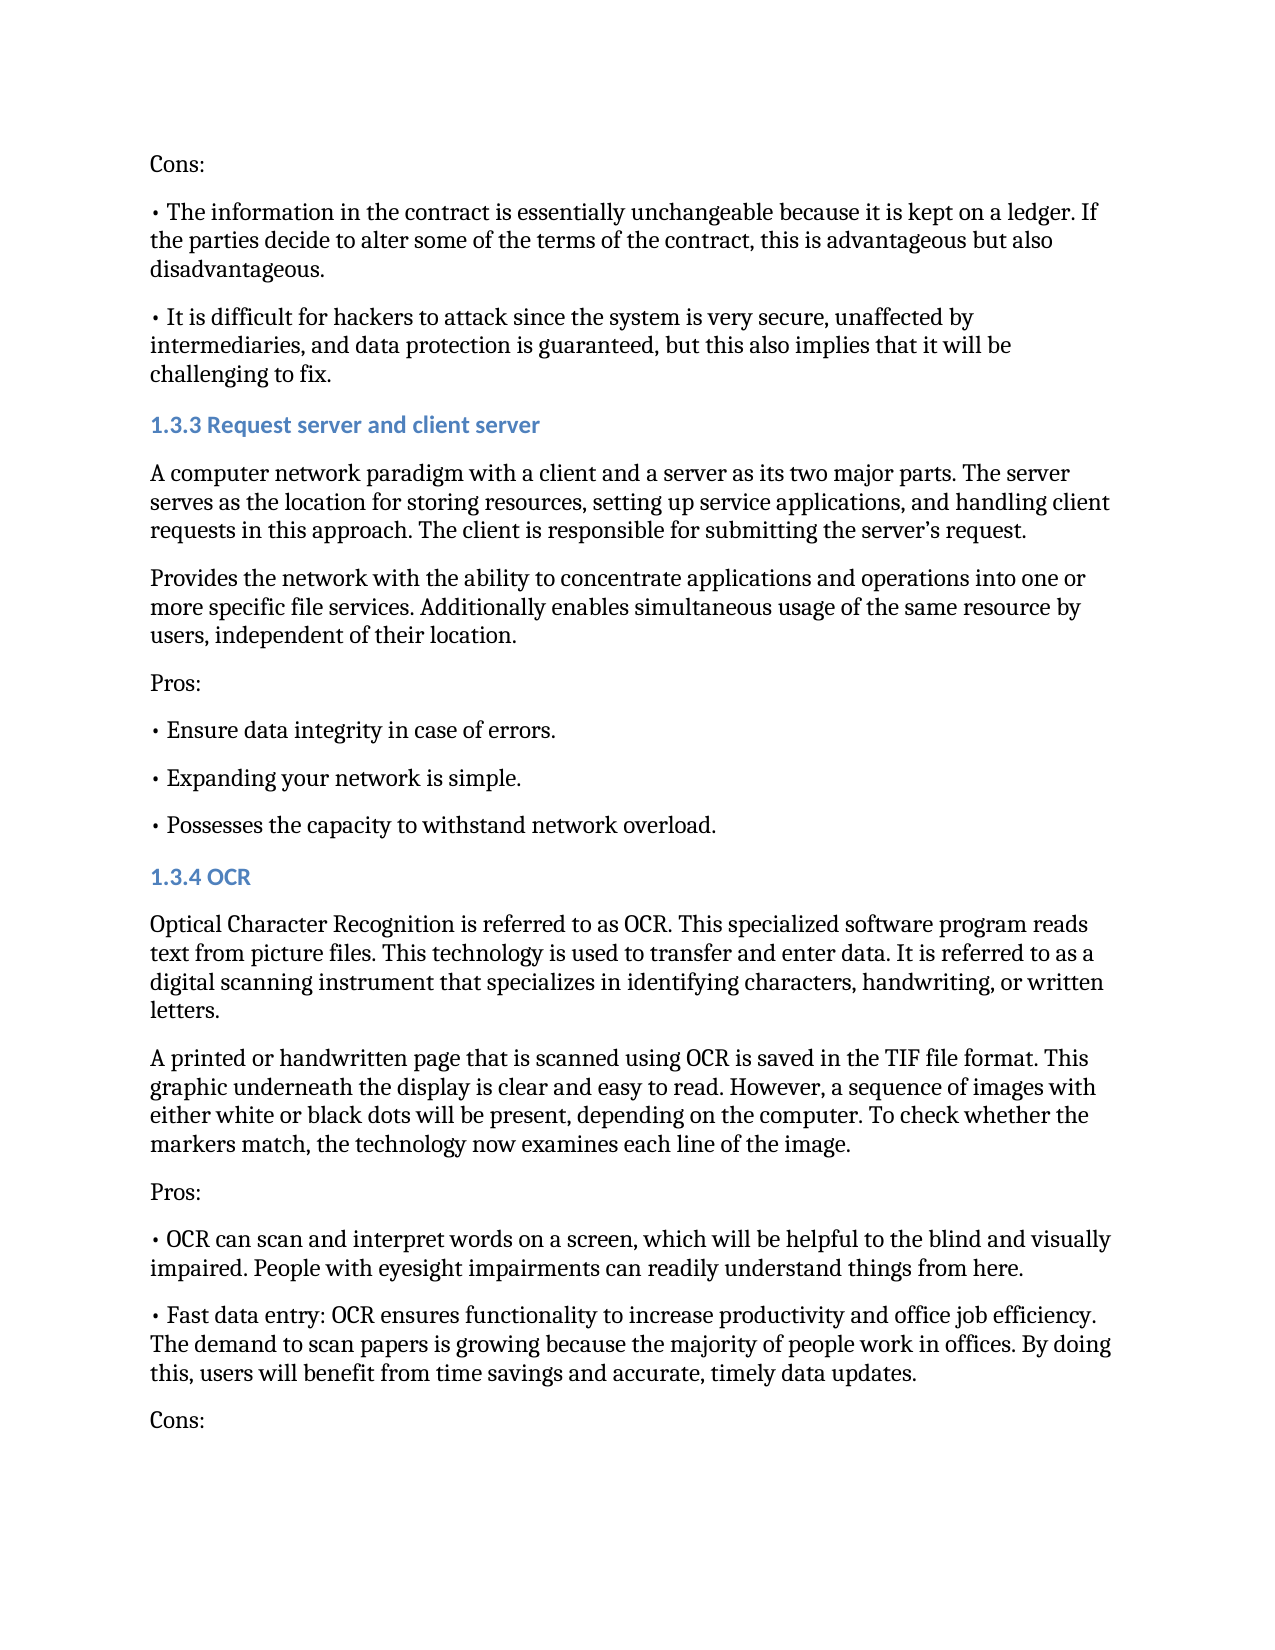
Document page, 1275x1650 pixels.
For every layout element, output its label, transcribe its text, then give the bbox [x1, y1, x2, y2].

text Optical Character Recognition is referred to as OCR. This specialized software program reads text from picture files. This technology is used to transfer and enter data. It is referred to as a digital scanning instrument that specializes in identifying characters, handwriting, or written letters. [150, 910, 1125, 1025]
text A printed or handwritten page that is scanned using OCR is saved in the TIF file format. This graphic underneath the display is clear and easy to read. However, a sequence of images with either white or black dots will be present, depending on the computer. To check whether the markers match, the technology now examines each line of the image. [150, 1044, 1125, 1159]
text • It is difficult for hackers to attack since the system is very secure, unaffected by intermediaries, and data protection is guaranteed, but this also implies that it will be challenging to fix. [150, 302, 1125, 389]
text • OCR can scan and interpret words on a screen, which will be helpful to the blind and visually impaired. People with eyesight impairments can readily understand things from here. [150, 1225, 1125, 1283]
text • Fast data entry: OCR ensures functionality to increase productivity and office job efficiency. The demand to scan papers is growing because the majority of people work in offices. By doing this, users will benefit from time savings and accurate, timely data updates. [150, 1301, 1125, 1388]
text • Expanding your network is simple. [150, 764, 1125, 793]
subtitle 1.3.3 Request server and client server [150, 409, 1125, 440]
text A computer network paradigm with a client and a server as its two major parts. The server serves as the location for storing resources, setting up service applications, and handling client requests in this approach. The client is responsible for submitting the server’s request. [150, 459, 1125, 545]
subtitle 1.3.4 OCR [150, 861, 1125, 891]
text Provides the network with the ability to concentrate applications and operations into one or more specific file services. Additionally enables simultaneous usage of the same resource by users, independent of their location. [150, 564, 1125, 650]
text • Possesses the capacity to withstand network overload. [150, 811, 1125, 840]
text • The information in the contract is essentially unchangeable because it is kept on a ledger. If the parties decide to alter some of the terms of the contract, this is advantageous but also disadvantageous. [150, 197, 1125, 284]
text Pros: [150, 1178, 1125, 1206]
text • Ensure data integrity in case of errors. [150, 716, 1125, 745]
text Pros: [150, 669, 1125, 698]
text Cons: [150, 150, 1125, 179]
text Cons: [150, 1406, 1125, 1435]
